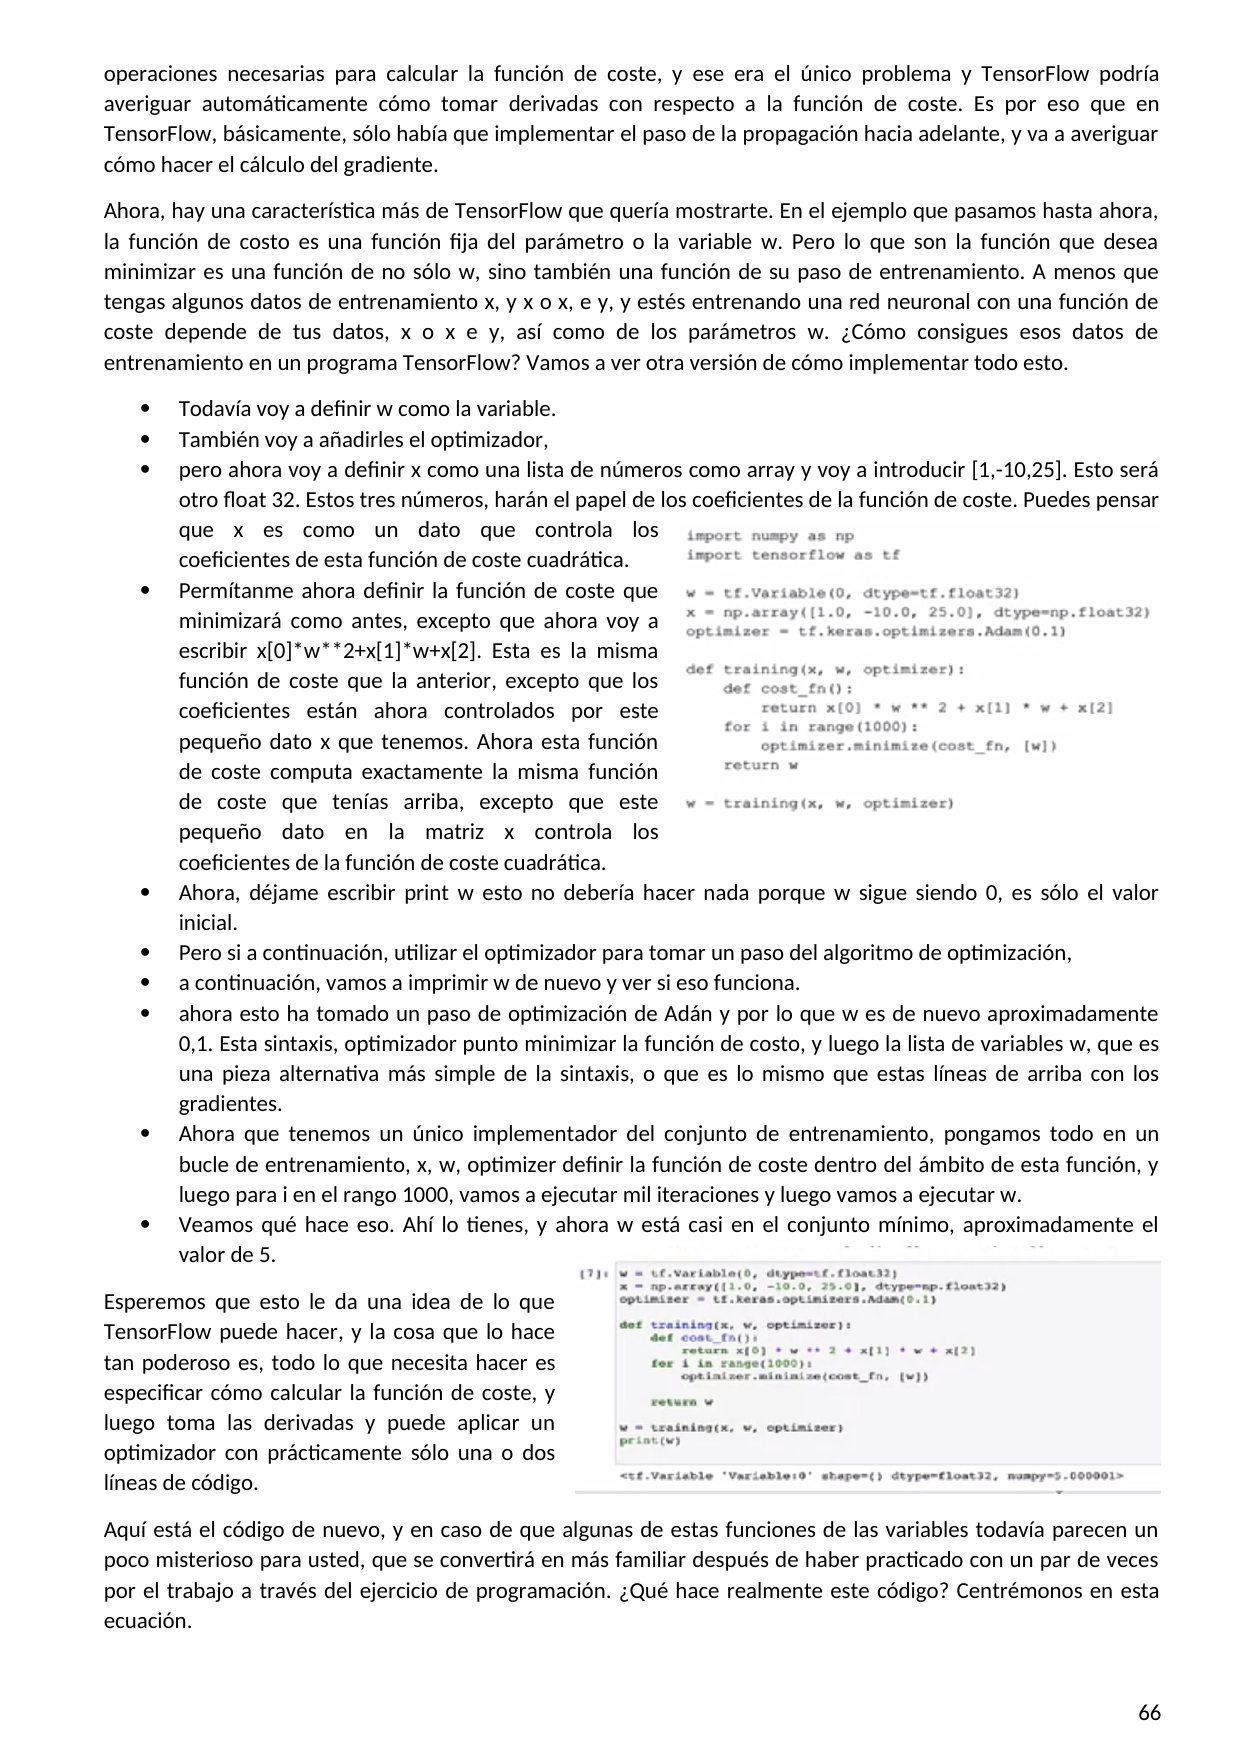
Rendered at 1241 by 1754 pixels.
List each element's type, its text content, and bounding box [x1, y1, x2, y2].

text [103, 59, 1161, 178]
picture [678, 523, 1162, 823]
list a continuación, vamos a imprimir w de nuevo y ver si eso funciona. [141, 968, 1161, 997]
list Ahora, déjame escribir print w esto no debería hacer nada porque w sigue siendo 0, es sólo el valor inicial. [141, 878, 1161, 936]
list pero ahora voy a definir x como una lista de números como array y voy a introducir [1,-10,25]. Esto será otro float 32. Estos tres números, harán el papel de los coeficientes de la función de coste. Puedes pensar que x es como un dato que controla los coeficientes de esta función de coste cuadrática. [141, 455, 1161, 574]
text Aquí está el código de nuevo, y en caso de que algunas de estas funciones de las variables todavía parecen un poco misterioso para usted, que se convertirá en más familiar después de haber practicado con un par de veces por el trabajo a través del ejercicio de programación. ¿Qué hace realmente este código? Centrémonos en esta ecuación. [103, 1515, 1161, 1634]
list Todavía voy a definir w como la variable. [141, 394, 1161, 423]
list ahora esto ha tomado un paso de optimización de Adán y por lo que w es de nuevo aproximadamente 0,1. Esta sintaxis, optimizador punto minimizar la función de costo, y luego la lista de variables w, que es una pieza alternativa más simple de la sintaxis, o que es lo mismo que estas líneas de arriba con los gradientes. [141, 999, 1161, 1117]
text Ahora, hay una característica más de TensorFlow que quería mostrarte. En el ejemplo que pasamos hasta ahora, la función de costo es una función fija del parámetro o la variable w. Pero lo que son la función que desea minimizar es una función de no sólo w, sino también una función de su paso de entrenamiento. A menos que tengas algunos datos de entrenamiento x, y x o x, e y, y estés entrenando una red neuronal con una función de coste depende de tus datos, x o x e y, así como de los parámetros w. ¿Cómo consigues esos datos de entrenamiento en un programa TensorFlow? Vamos a ver otra versión de cómo implementar todo esto. [103, 197, 1161, 376]
list Veamos qué hace eso. Ahí lo tienes, y ahora w está casi en el conjunto mínimo, aproximadamente el valor de 5. [141, 1210, 1161, 1268]
list Pero si a continuación, utilizar el optimizador para tomar un paso del algoritmo de optimización, [141, 938, 1161, 966]
list También voy a añadirles el optimizador, [141, 425, 1161, 453]
picture [574, 1246, 1162, 1494]
list Ahora que tenemos un único implementador del conjunto de entrenamiento, pongamos todo en un bucle de entrenamiento, x, w, optimizer definir la función de coste dentro del ámbito de esta función, y luego para i en el rango 1000, vamos a ejecutar mil iteraciones y luego vamos a ejecutar w. [141, 1119, 1161, 1208]
